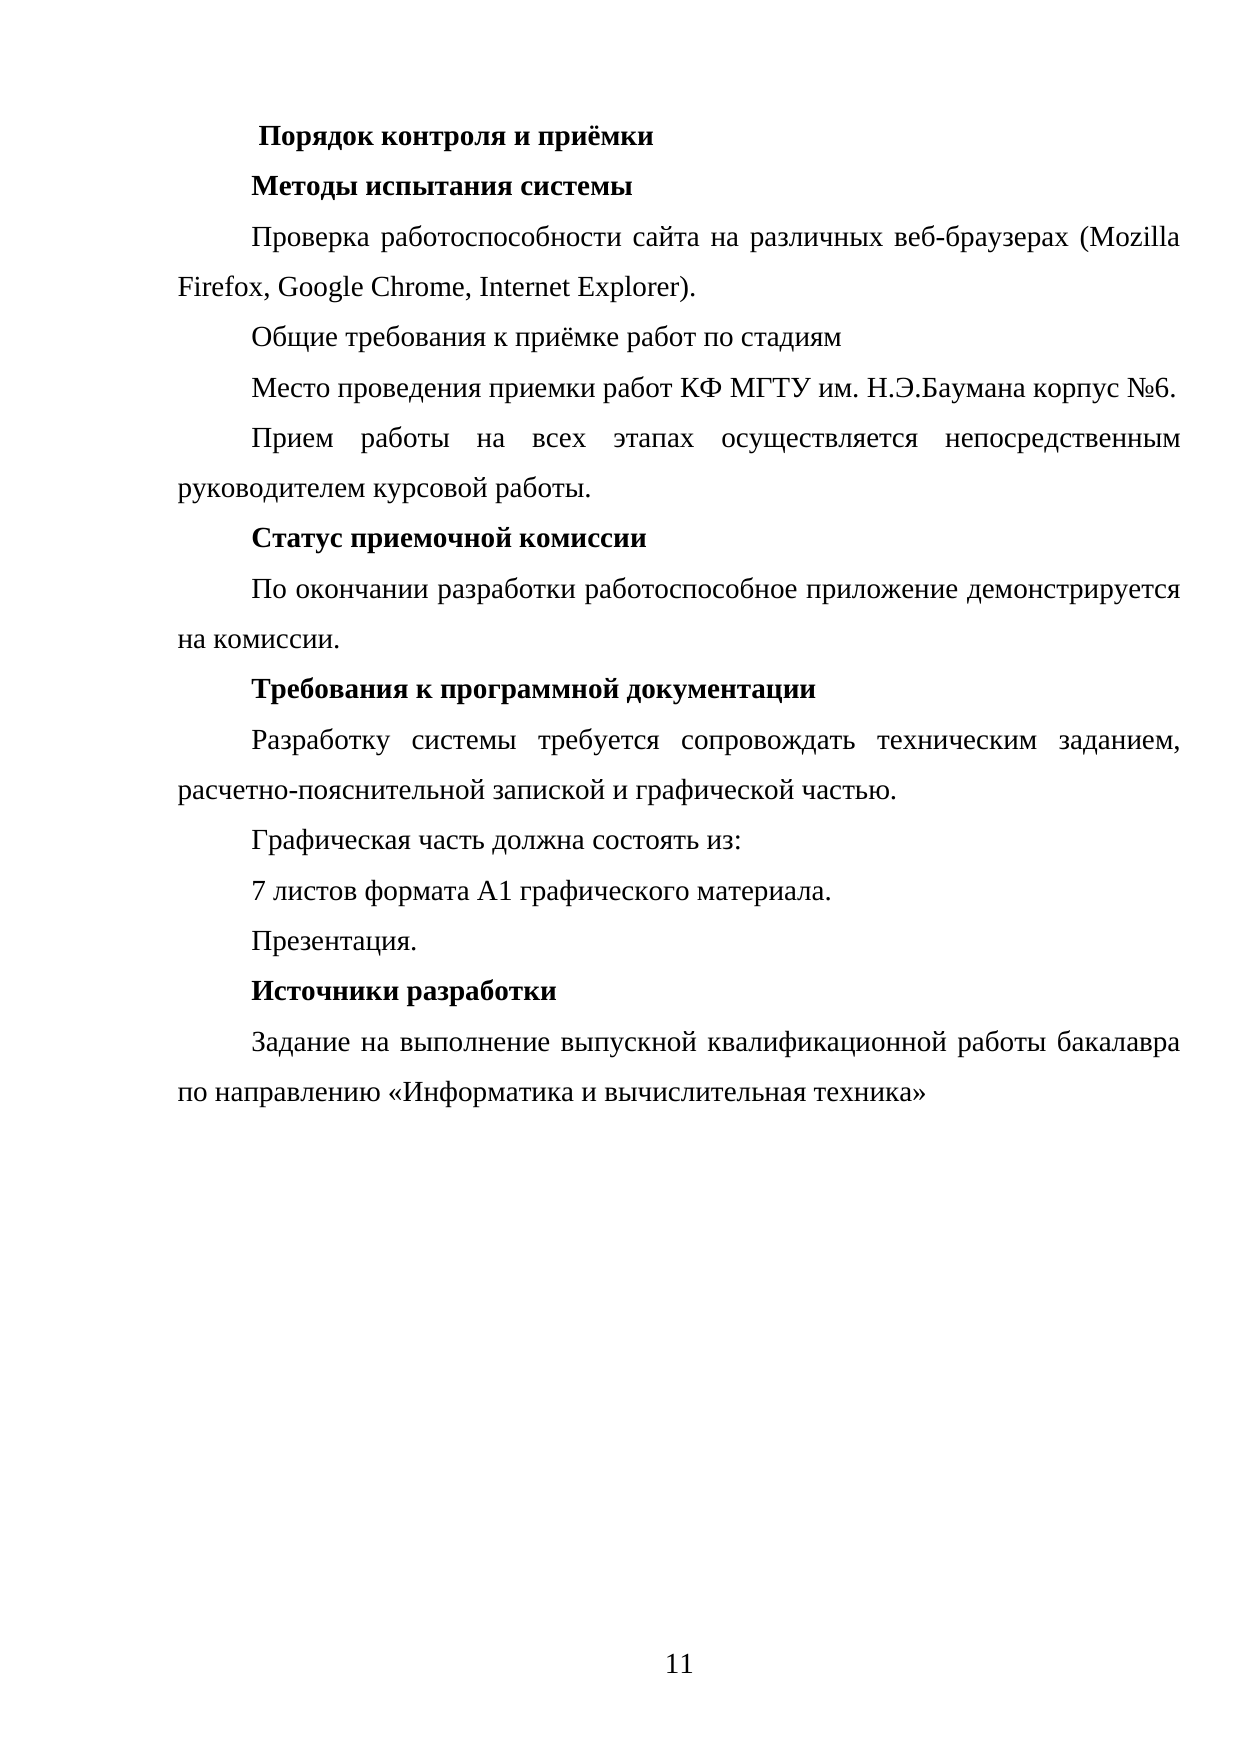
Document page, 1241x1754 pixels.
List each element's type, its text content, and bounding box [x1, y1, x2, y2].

text Методы испытания системы [177, 168, 1181, 202]
text Требования к программной документации [177, 672, 1181, 705]
text Разработку системы требуется сопровождать техническим заданием, расчетно-пояснительной запиской и графической частью. [177, 722, 1181, 806]
text Презентация. [177, 923, 1181, 957]
text Место проведения приемки работ КФ МГТУ им. Н.Э.Баумана корпус №6. [177, 370, 1181, 403]
text По окончании разработки работоспособное приложение демонстрируется на комиссии. [177, 571, 1181, 655]
text Графическая часть должна состоять из: [177, 822, 1181, 856]
text Задание на выполнение выпускной квалификационной работы бакалавра по направлению «Информатика и вычислительная техника» [177, 1024, 1181, 1108]
text Порядок контроля и приёмки [177, 118, 1181, 152]
text Общие требования к приёмке работ по стадиям [177, 319, 1181, 353]
text 7 листов формата А1 графического материала. [177, 873, 1181, 906]
text Источники разработки [177, 973, 1181, 1007]
text Прием работы на всех этапах осуществляется непосредственным руководителем курсовой работы. [177, 420, 1181, 504]
text Статус приемочной комиссии [177, 521, 1181, 554]
text Проверка работоспособности сайта на различных веб-браузерах (Mozilla Firefox, Google Chrome, Internet Explorer). [177, 219, 1181, 303]
